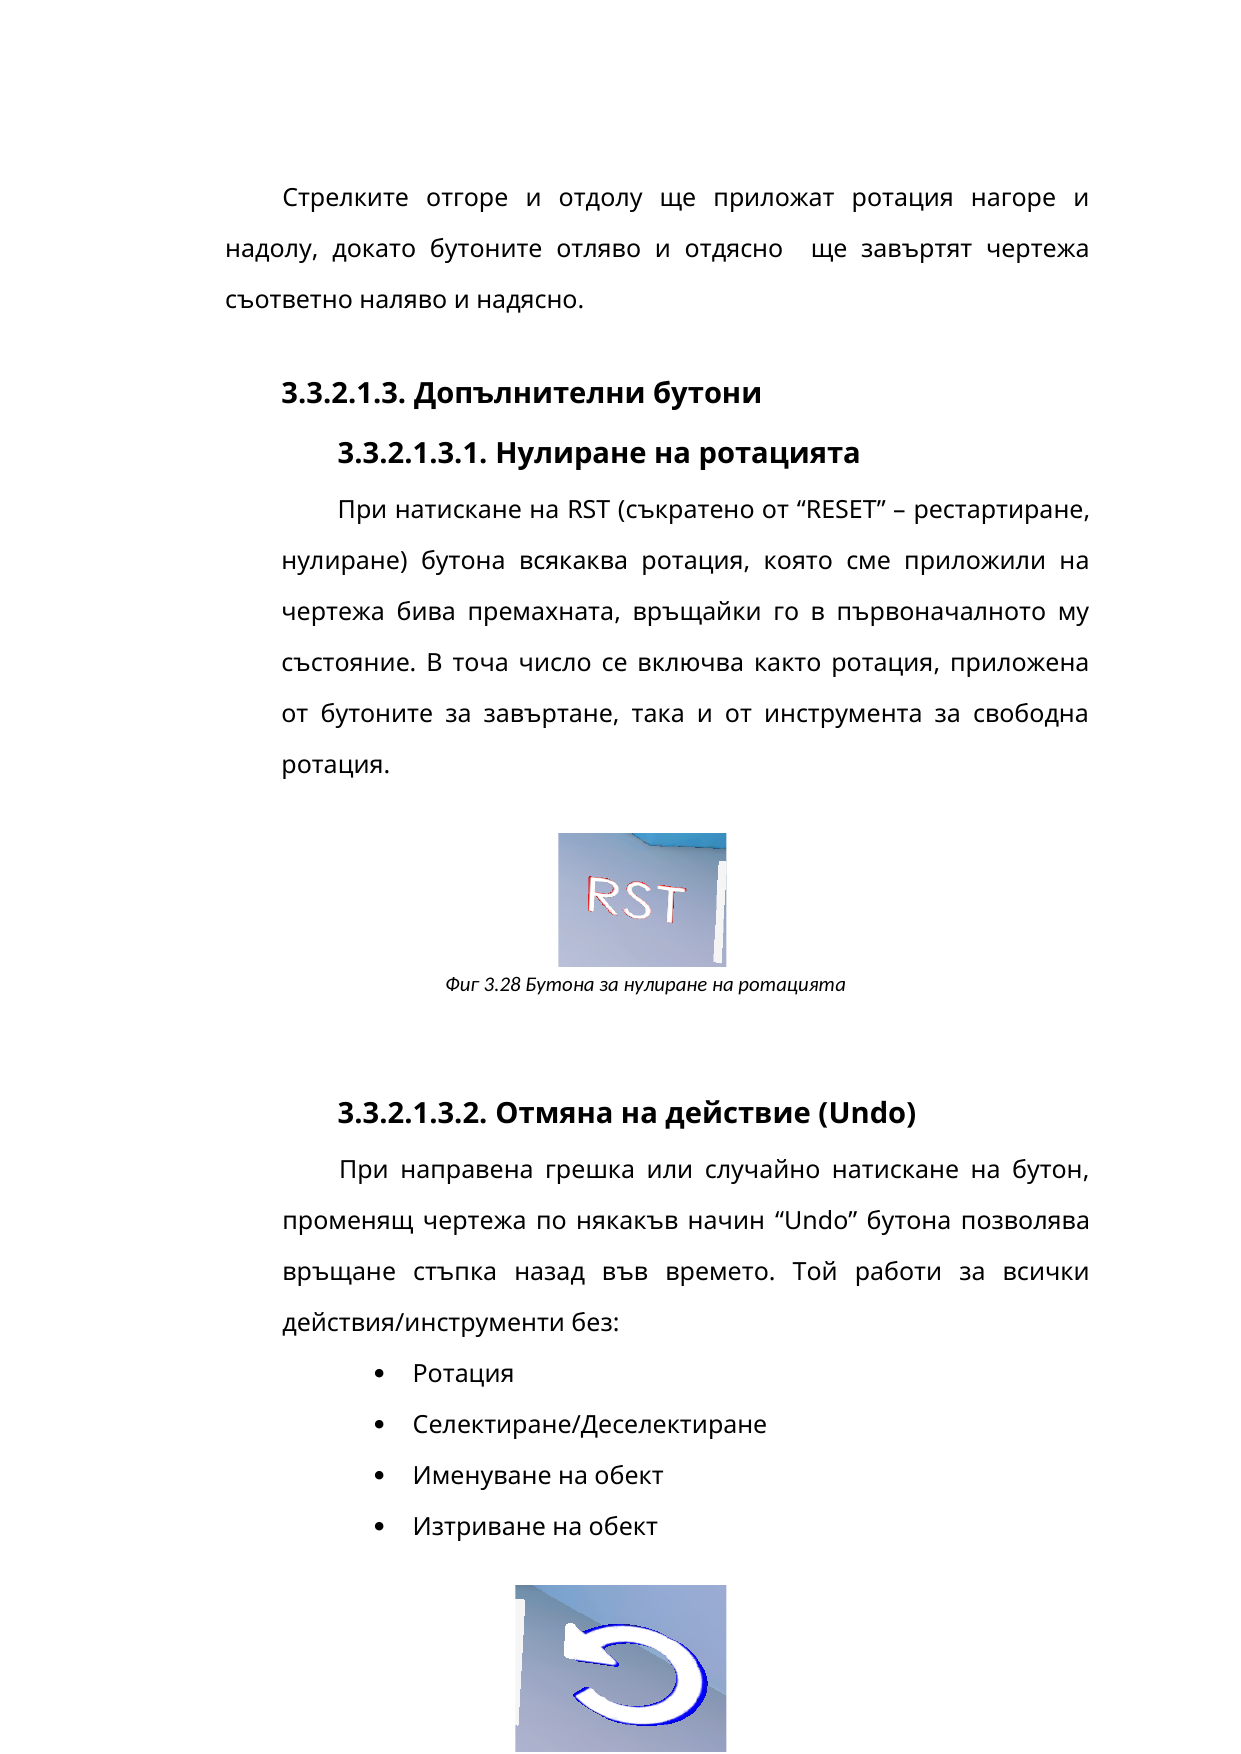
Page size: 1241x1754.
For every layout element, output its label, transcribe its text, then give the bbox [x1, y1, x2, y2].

list Именуване на обект [375, 1458, 1090, 1492]
list Нулиране на ротацията [337, 432, 1090, 472]
list Изтриване на обект [375, 1509, 1090, 1543]
picture [558, 833, 727, 967]
list Ротация [375, 1356, 1090, 1390]
list Отмяна на действие (Undo) [337, 1092, 1090, 1132]
text При натискане на RST (съкратено от “RESET” – рестартиране, нулиране) бутона всякаква ротация, която сме приложили на чертежа бива премахната, връщайки го в първоначалното му състояние. В точа число се включва както ротация, приложена от бутоните за завъртане, така и от инструмента за свободна ротация. [281, 492, 1090, 781]
list Селектиране/Деселектиране [375, 1407, 1090, 1441]
text Стрелките отгоре и отдолу ще приложат ротация нагоре и надолу, докато бутоните отляво и отдясно ще завъртят чертежа съответно наляво и надясно. [225, 180, 1090, 316]
picture [515, 1585, 727, 1752]
list Допълнителни бутони [281, 373, 1090, 412]
text При направена грешка или случайно натискане на бутон, променящ чертежа по някакъв начин “Undo” бутона позволява връщане стъпка назад във времето. Той работи за всички действия/инструменти без: [282, 1152, 1090, 1339]
